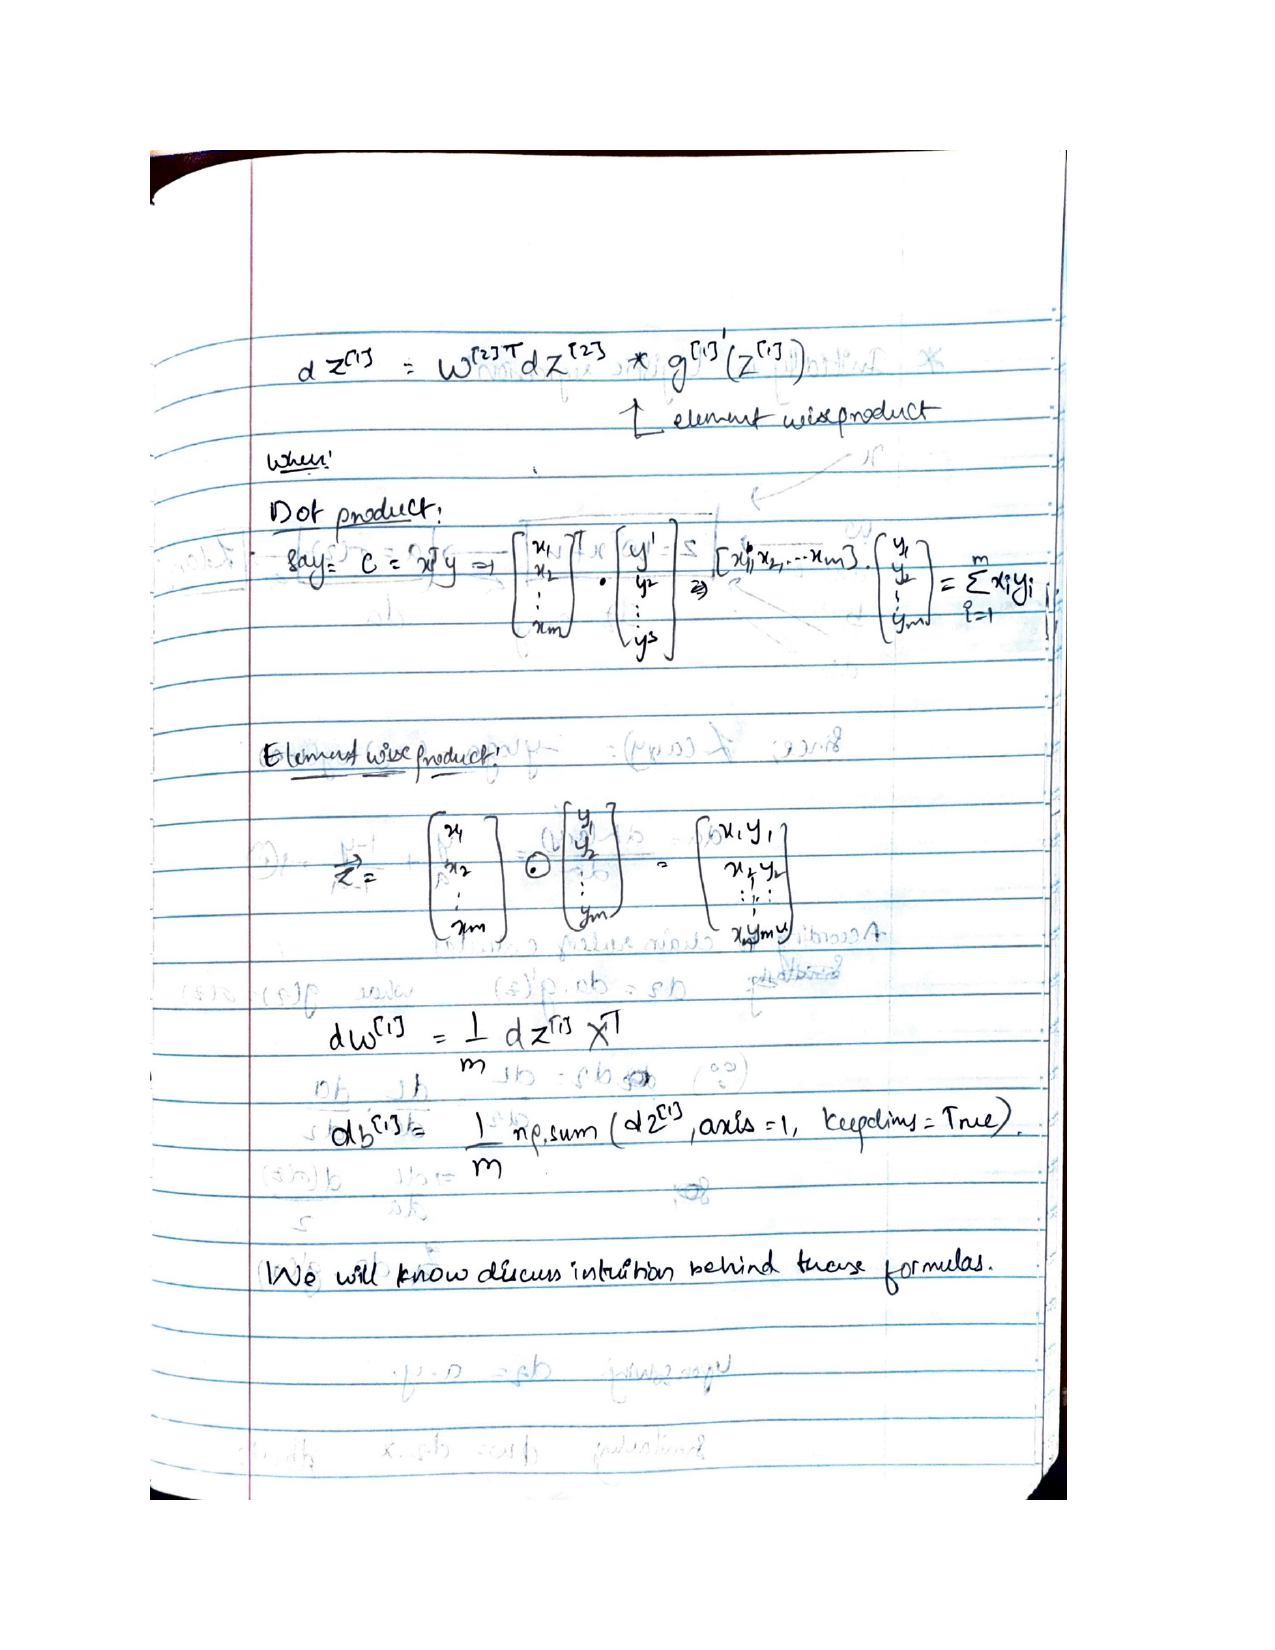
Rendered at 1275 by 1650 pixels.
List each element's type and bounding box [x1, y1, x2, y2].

picture [150, 150, 1067, 1500]
